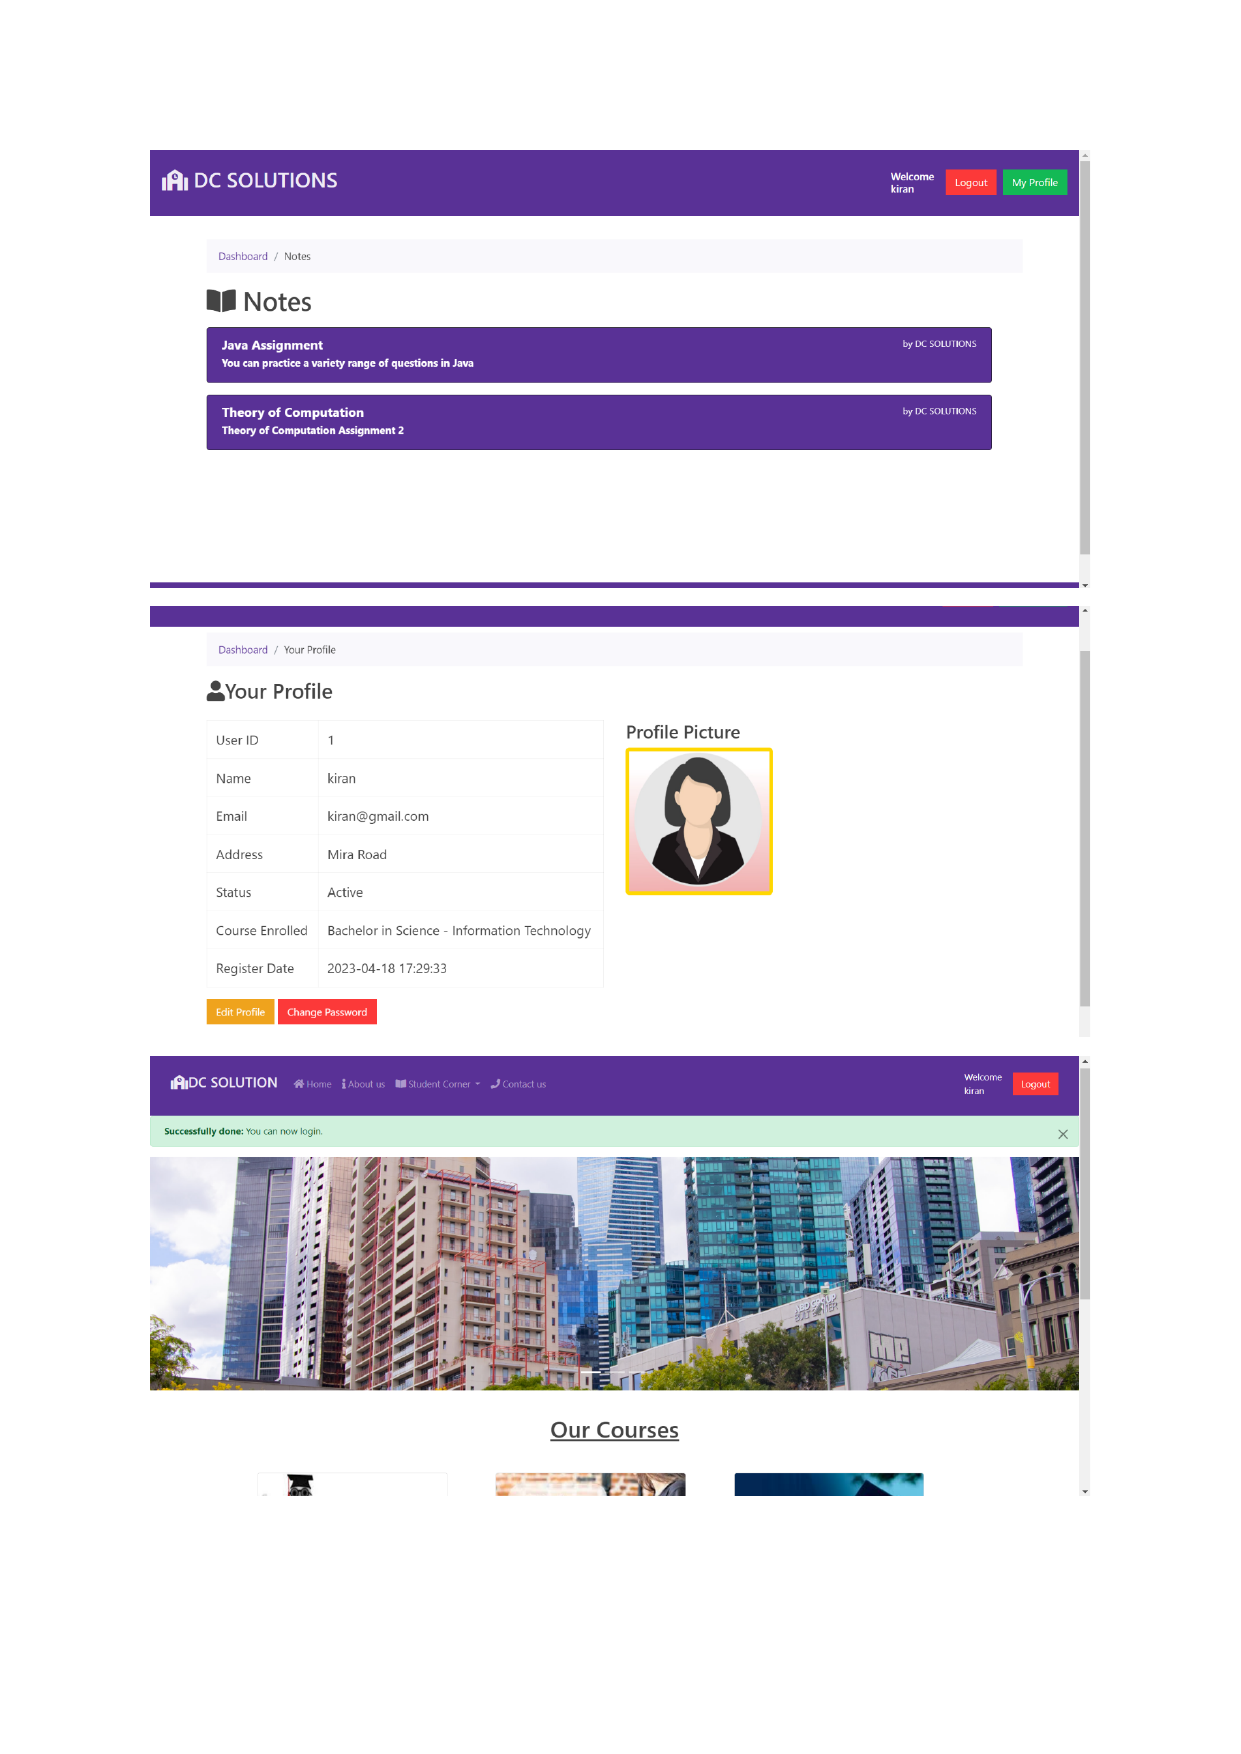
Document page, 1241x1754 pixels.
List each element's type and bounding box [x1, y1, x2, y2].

picture [150, 606, 1091, 1037]
picture [150, 150, 1091, 588]
picture [150, 1056, 1091, 1496]
